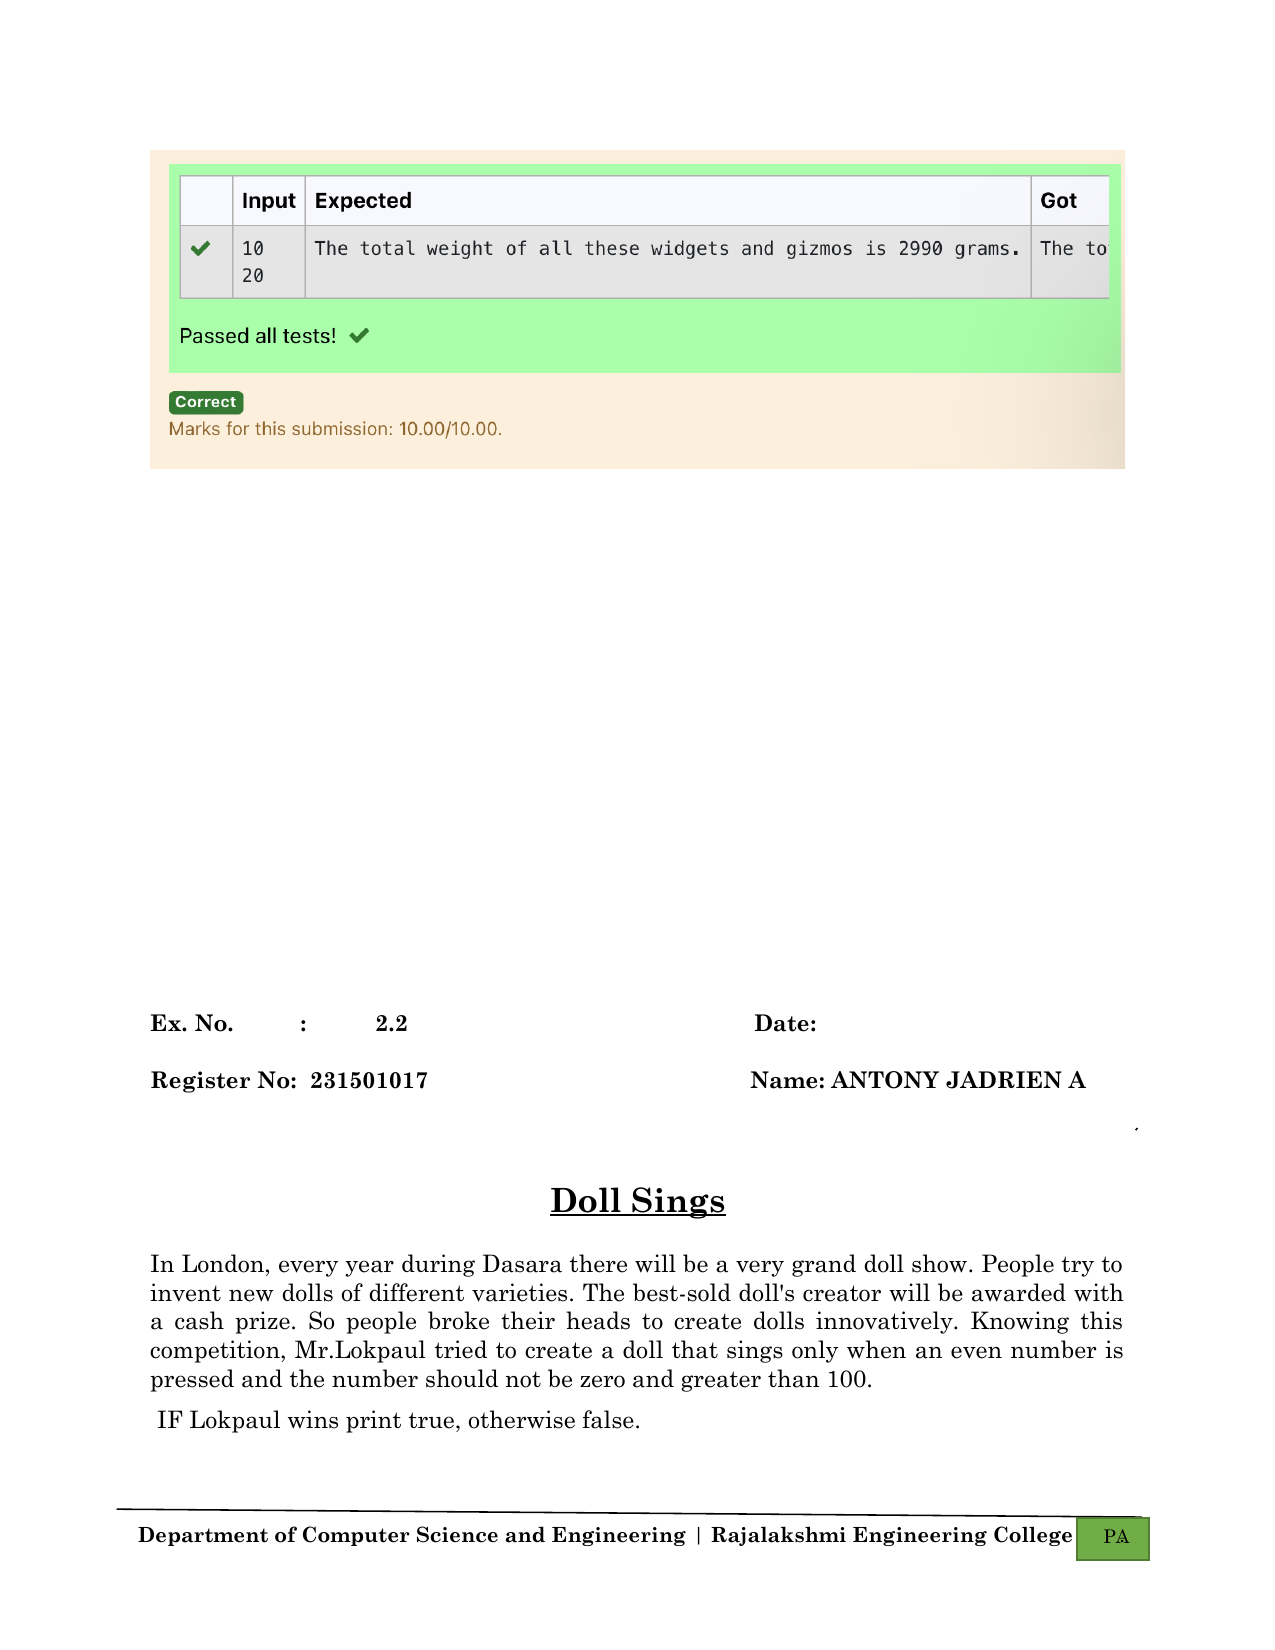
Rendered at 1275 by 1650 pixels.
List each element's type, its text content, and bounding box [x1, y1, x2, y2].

text IF Lokpaul wins print true, otherwise false. [150, 1405, 1125, 1434]
text Doll Sings [150, 1179, 1125, 1219]
text In London, every year during Dasara there will be a very grand doll show. People try to invent new dolls of different varieties. The best-sold doll's creator will be awarded with a cash prize. So people broke their heads to create dolls innovatively. Knowing this competition, Mr.Lokpaul tried to create a doll that sings only when an even number is pressed and the number should not be zero and greater than 100. [150, 1248, 1125, 1393]
picture [150, 150, 1125, 469]
text Ex. No. : 2.2 Date: [150, 1009, 1125, 1036]
text Register No: 231501017 Name: ANTONY JADRIEN A [150, 1066, 1125, 1093]
